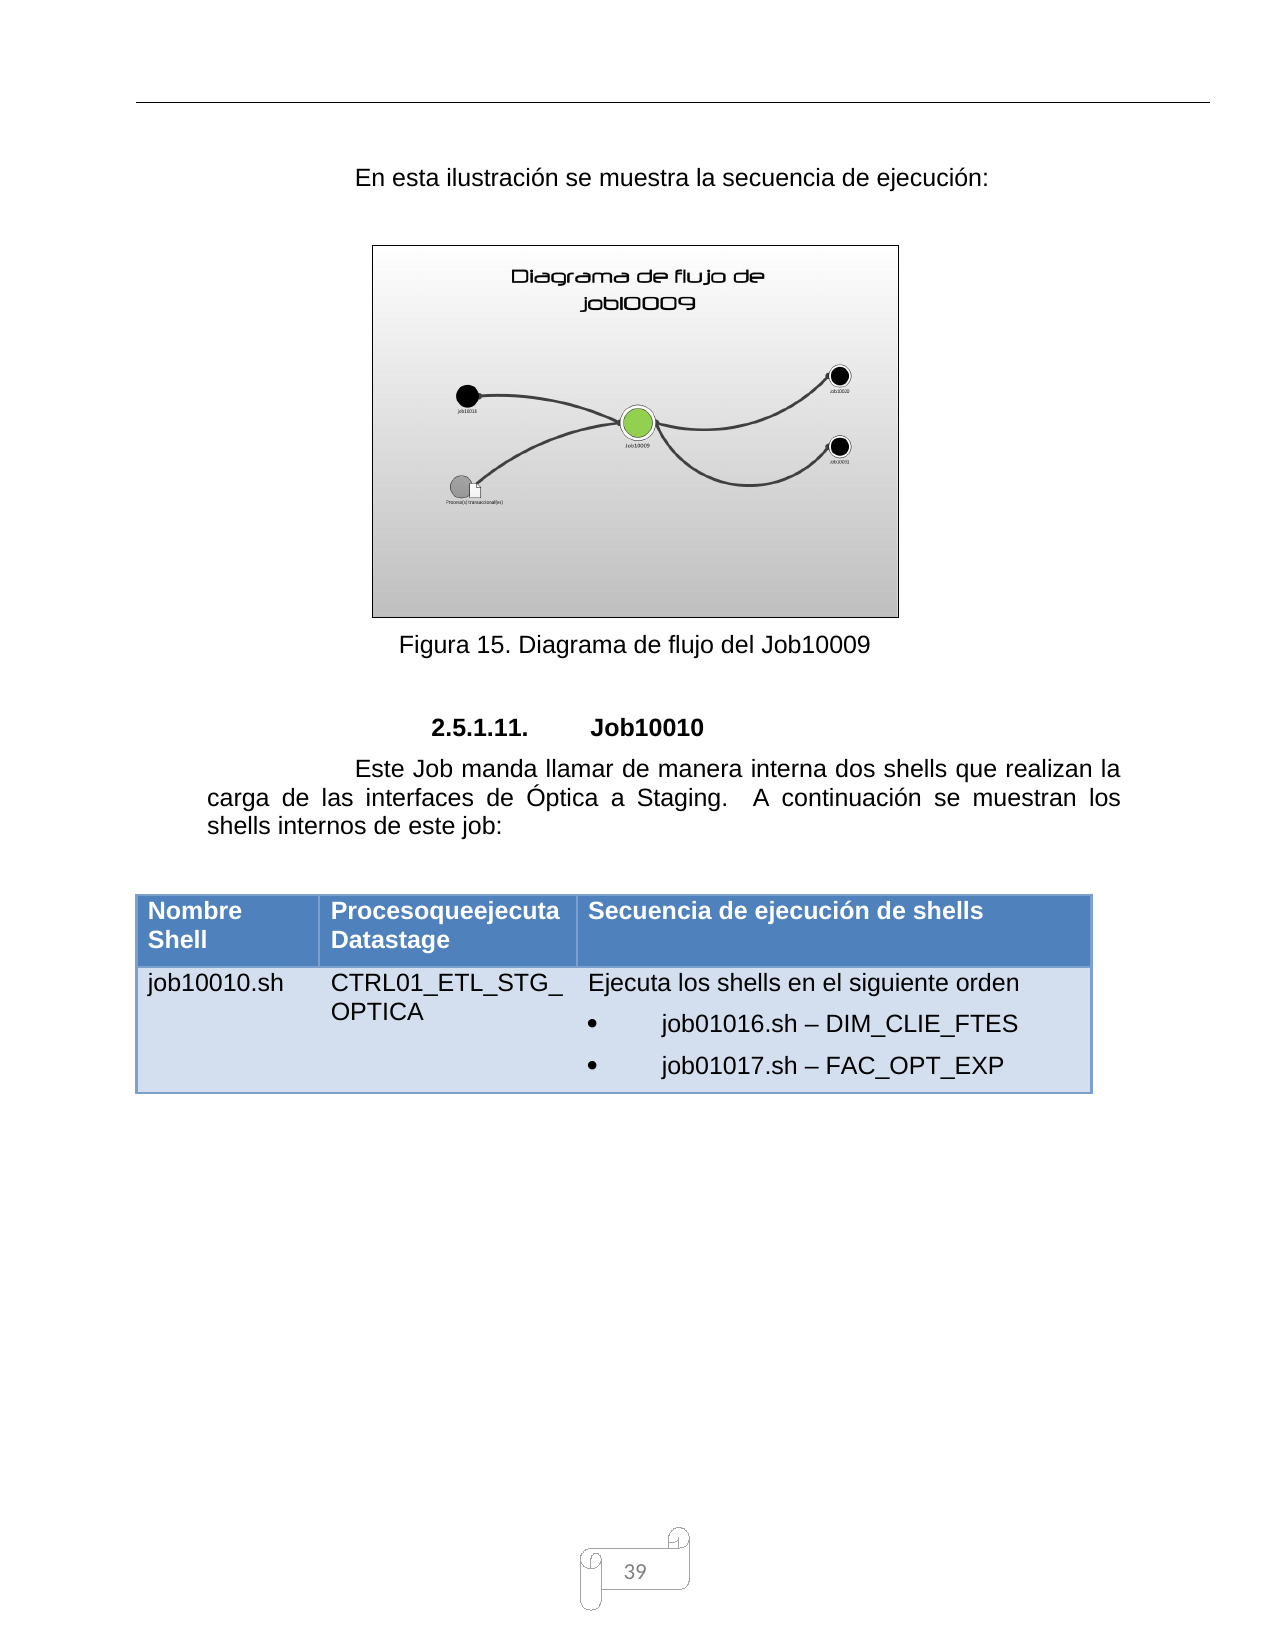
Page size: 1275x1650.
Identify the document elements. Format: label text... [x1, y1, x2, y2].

table_cell CTRL01_ETL_STG_OPTICA [319, 968, 577, 1092]
table_header Nombre Shell [138, 896, 318, 966]
text En esta ilustración se muestra la secuencia de ejecución: [207, 162, 1122, 191]
table_header Secuencia de ejecución de shells [578, 896, 1090, 966]
text Este Job manda llamar de manera interna dos shells que realizan la carga de las interfaces de Óptica a Staging. A continuación se muestran los shells internos de este job: [207, 754, 1122, 840]
text Figura 15. Diagrama de flujo del Job10009 [148, 630, 1122, 659]
table_cell Ejecuta los shells en el siguiente orden job01016.sh – DIM_CLIE_FTES job01017.sh – FAC_OPT_EXP [577, 968, 1090, 1092]
table_header ProcesoqueejecutaDatastage [320, 896, 576, 966]
subtitle Job10010 [283, 713, 1122, 741]
picture [373, 246, 898, 617]
table_cell job10010.sh [138, 968, 319, 1092]
